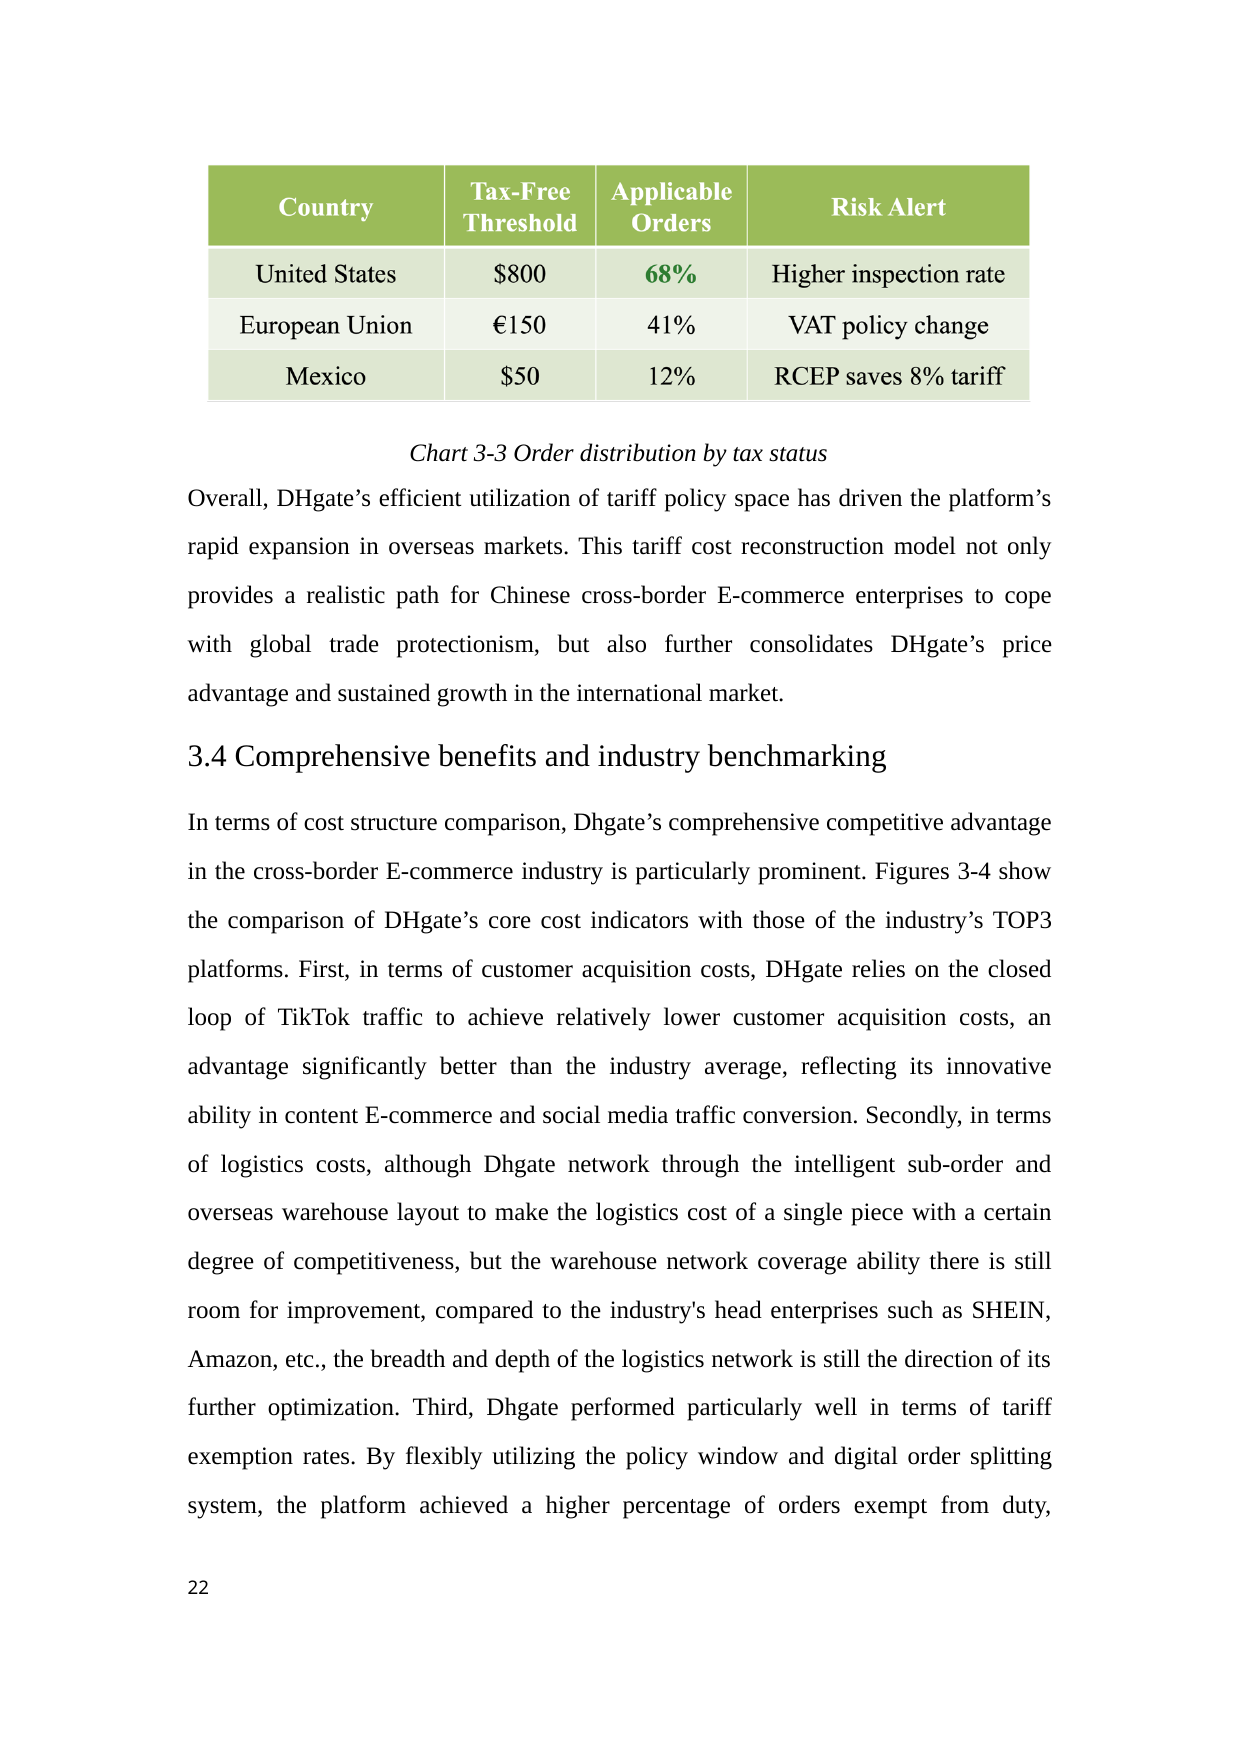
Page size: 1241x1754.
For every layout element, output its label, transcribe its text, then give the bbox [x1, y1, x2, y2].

picture [206, 163, 1033, 408]
text Overall, DHgate’s efficient utilization of tariff policy space has driven the platform’s rapid expansion in overseas markets. This tariff cost reconstruction model not only provides a realistic path for Chinese cross-border E-commerce enterprises to cope with global trade protectionism, but also further consolidates DHgate’s price advantage and sustained growth in the international market. [187, 481, 1053, 708]
table_header [188, 163, 1052, 436]
text 3.4 Comprehensive benefits and industry benchmarking [187, 723, 1053, 788]
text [187, 806, 1053, 1521]
table_cell Chart 3-3 Order distribution by tax status [188, 436, 1052, 481]
